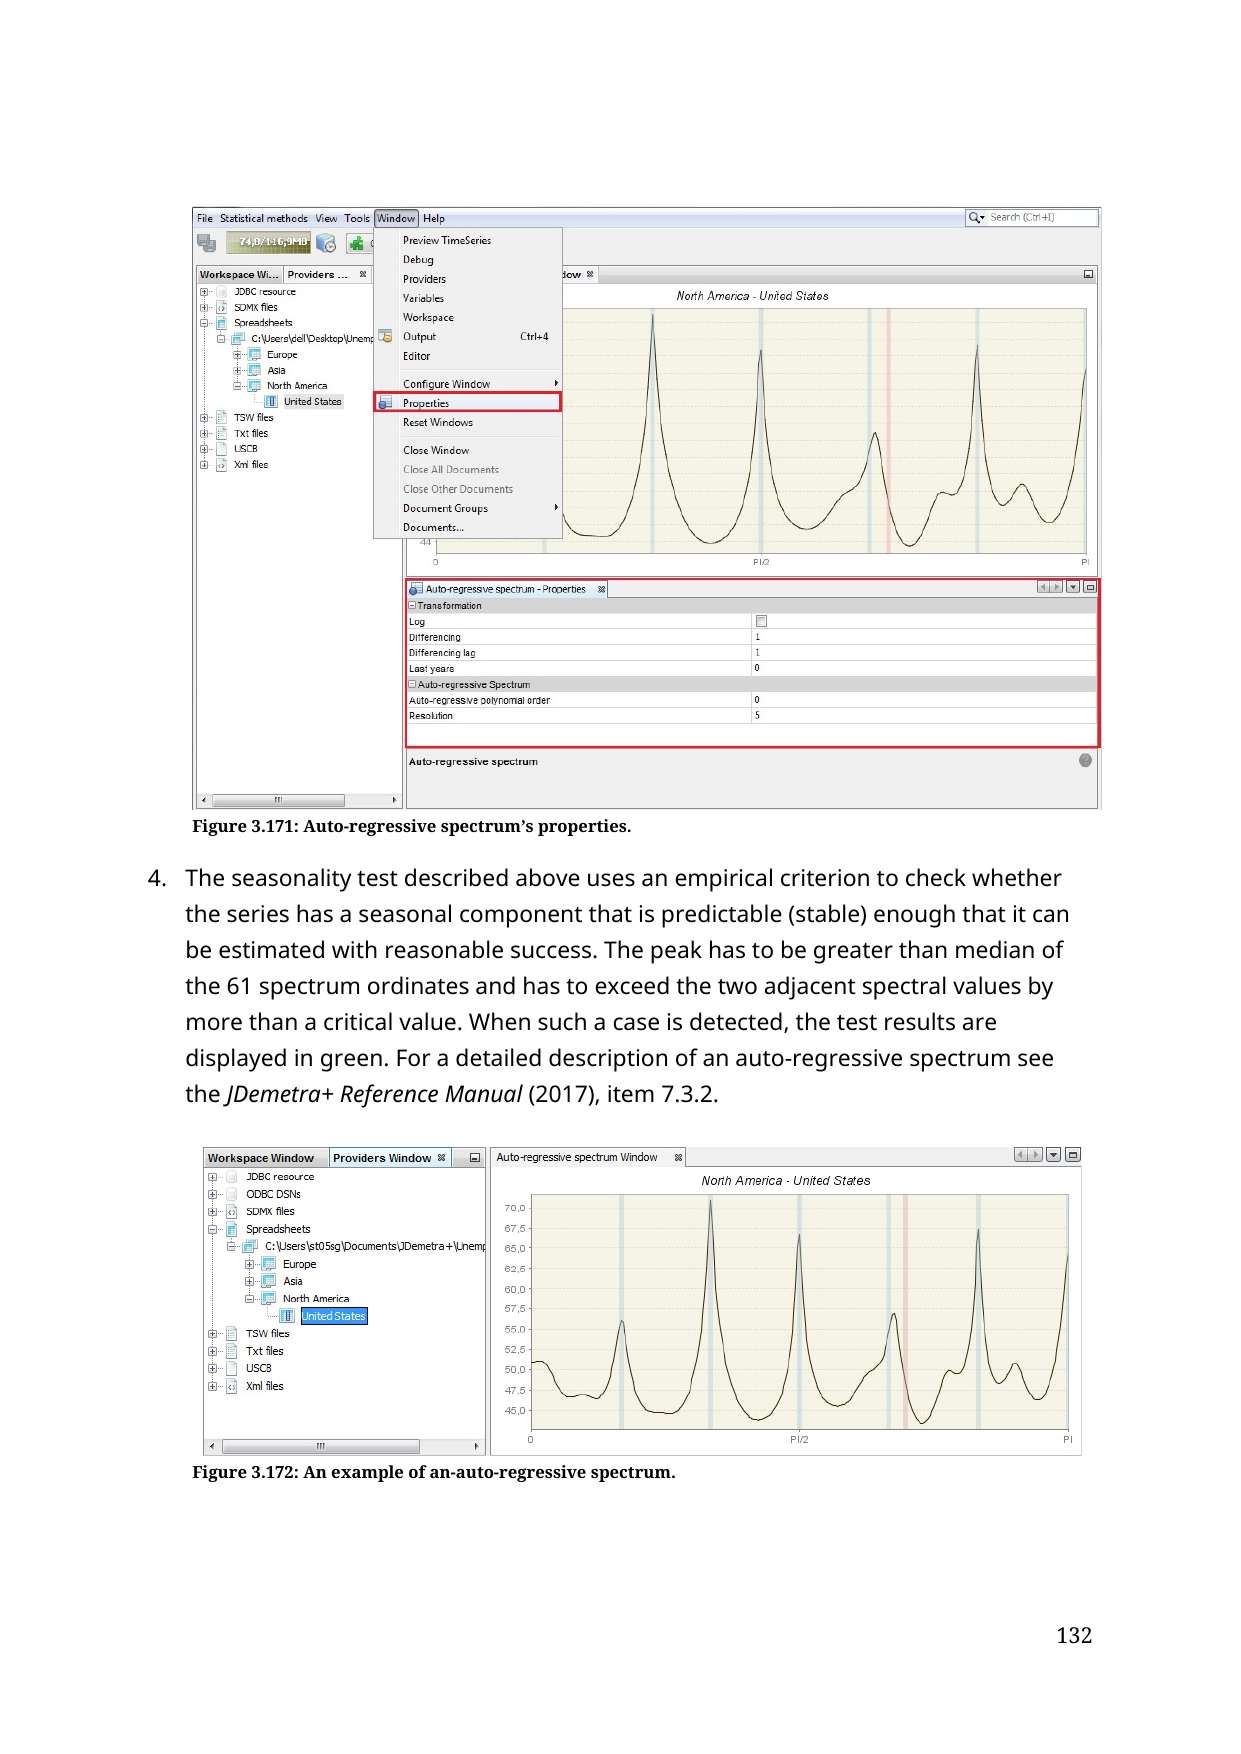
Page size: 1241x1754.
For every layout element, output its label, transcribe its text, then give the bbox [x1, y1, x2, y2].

picture [192, 206, 1102, 810]
picture [202, 1147, 1082, 1456]
list The seasonality test described above uses an empirical criterion to check whether the series has a seasonal component that is predictable (stable) enough that it can be estimated with reasonable success. The peak has to be greater than median of the 61 spectrum ordinates and has to exceed the two adjacent spectral values by more than a critical value. When such a case is detected, the test results are displayed in green. For a detailed description of an auto-regressive spectrum see the JDemetra+ Reference Manual (2017), item 7.3.2. [148, 862, 1092, 1109]
